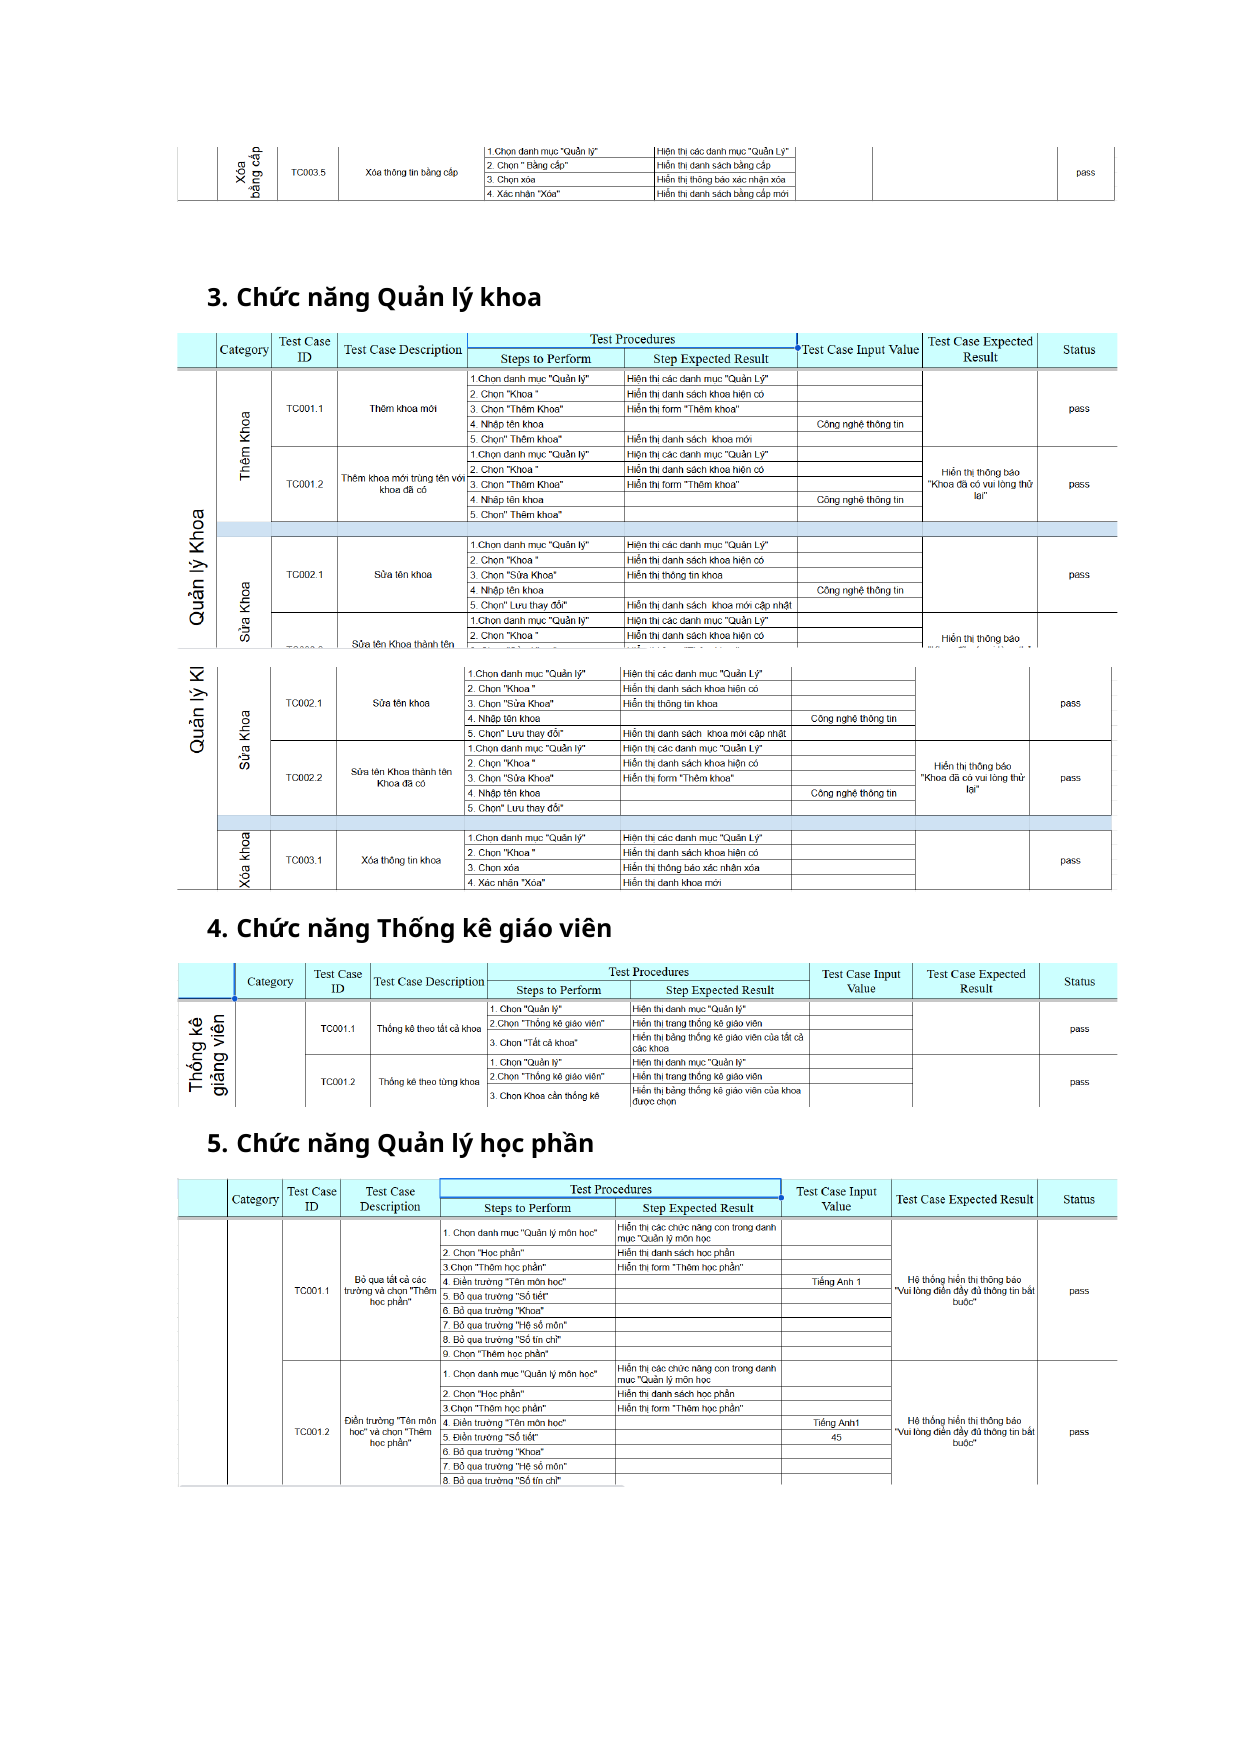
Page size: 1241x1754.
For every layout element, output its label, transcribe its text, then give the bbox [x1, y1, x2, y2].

list Chức năng Quản lý khoa [207, 280, 1092, 314]
picture [177, 667, 1118, 892]
list Chức năng Quản lý học phần [207, 1126, 1092, 1160]
picture [177, 963, 1118, 1107]
picture [177, 1178, 1118, 1487]
picture [177, 147, 1118, 202]
list Chức năng Thống kê giáo viên [207, 910, 1092, 944]
picture [177, 333, 1118, 649]
